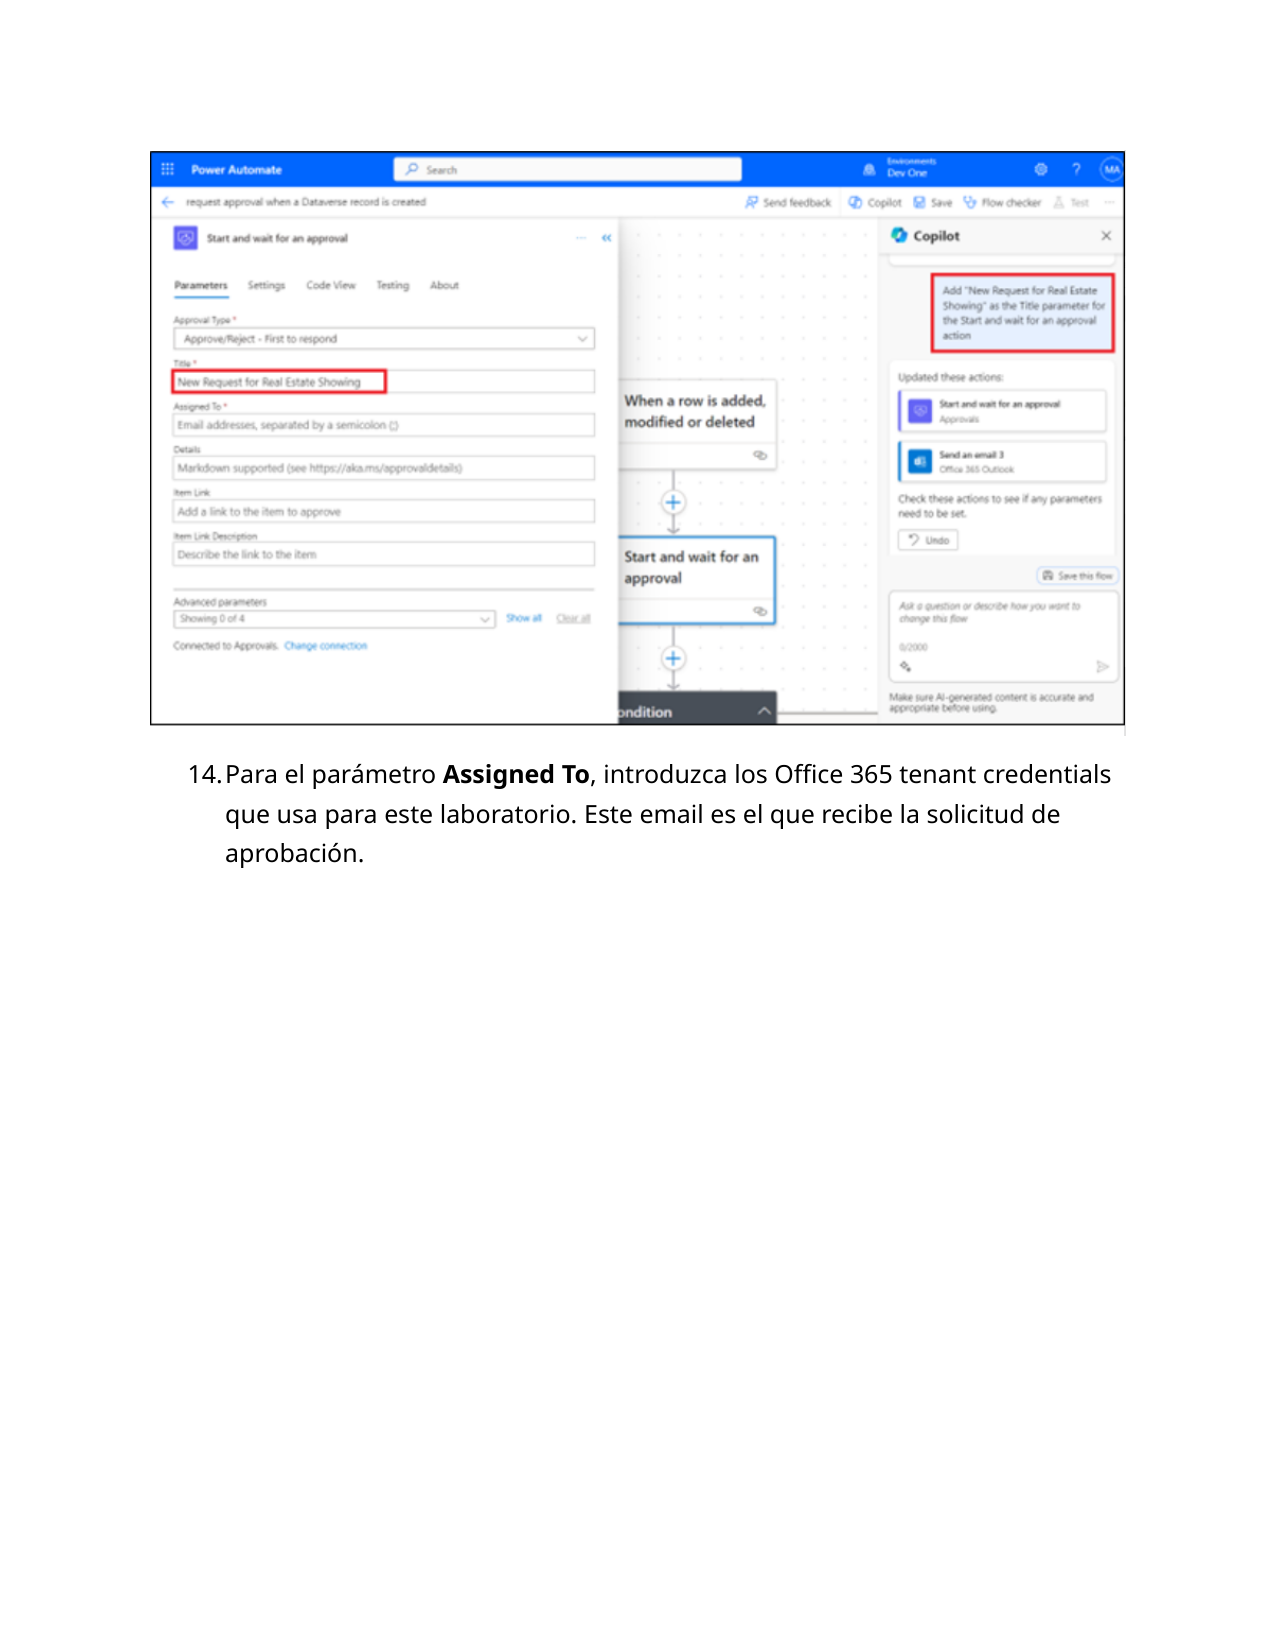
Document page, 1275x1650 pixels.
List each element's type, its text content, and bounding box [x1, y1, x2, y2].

picture [150, 150, 1125, 736]
list Para el parámetro Assigned To, introduzca los Office 365 tenant credentials que usa para este laboratorio. Este email es el que recibe la solicitud de aprobación. [187, 757, 1125, 869]
